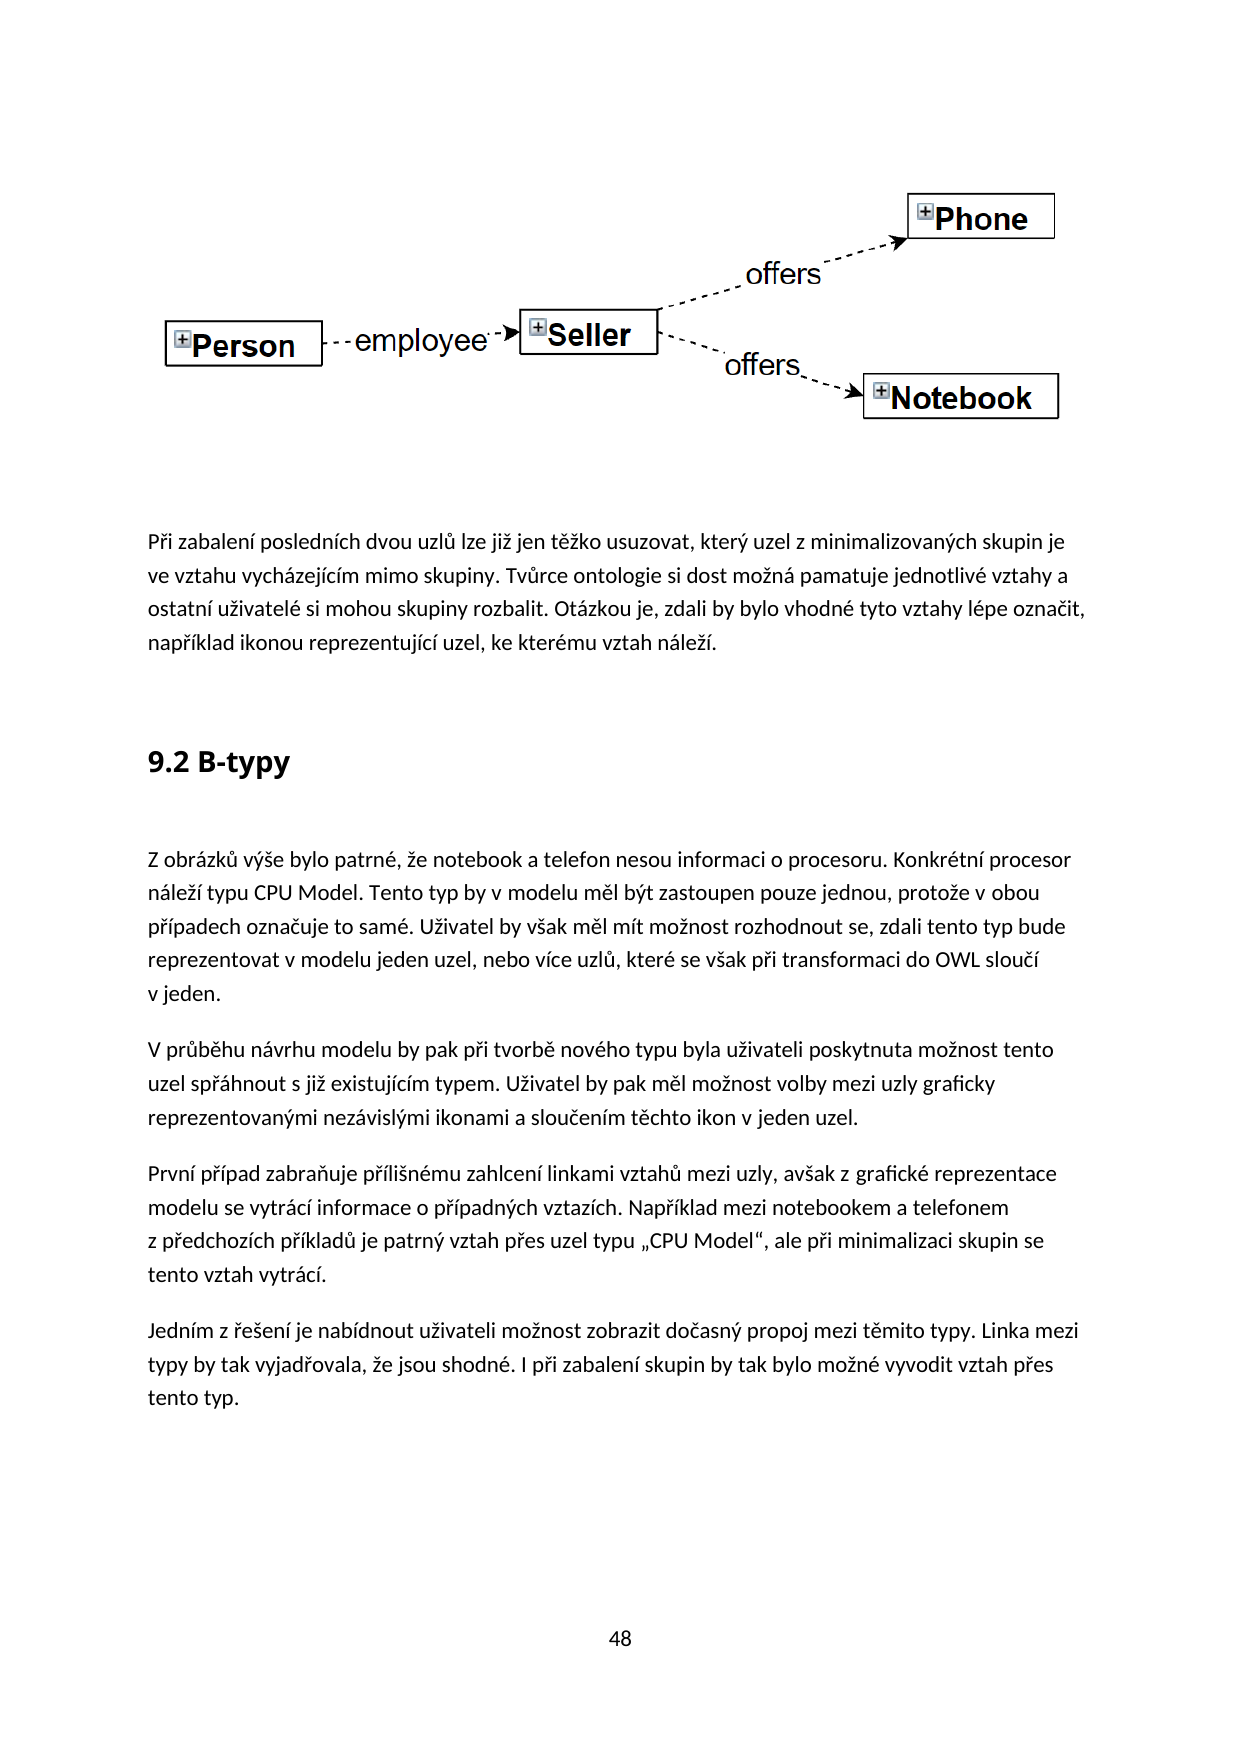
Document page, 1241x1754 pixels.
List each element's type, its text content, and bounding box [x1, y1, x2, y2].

text Při zabalení posledních dvou uzlů lze již jen těžko usuzovat, který uzel z minimalizovaných skupin je ve vztahu vycházejícím mimo skupiny. Tvůrce ontologie si dost možná pamatuje jednotlivé vztahy a ostatní uživatelé si mohou skupiny rozbalit. Otázkou je, zdali by bylo vhodné tyto vztahy lépe označit, například ikonou reprezentující uzel, ke kterému vztah náleží. [148, 527, 1093, 656]
picture [147, 147, 1088, 499]
text První případ zabraňuje přílišnému zahlcení linkami vztahů mezi uzly, avšak z grafické reprezentace modelu se vytrácí informace o případných vztazích. Například mezi notebookem a telefonem z předchozích příkladů je patrný vztah přes uzel typu „CPU Model“, ale při minimalizaci skupin se tento vztah vytrácí. [148, 1159, 1093, 1288]
text Z obrázků výše bylo patrné, že notebook a telefon nesou informaci o procesoru. Konkrétní procesor náleží typu CPU Model. Tento typ by v modelu měl být zastoupen pouze jednou, protože v obou případech označuje to samé. Uživatel by však měl mít možnost rozhodnout se, zdali tento typ bude reprezentovat v modelu jeden uzel, nebo více uzlů, které se však při transformaci do OWL sloučí v jeden. [148, 845, 1093, 1007]
text V průběhu návrhu modelu by pak při tvorbě nového typu byla uživateli poskytnuta možnost tento uzel spřáhnout s již existujícím typem. Uživatel by pak měl možnost volby mezi uzly graficky reprezentovanými nezávislými ikonami a sloučením těchto ikon v jeden uzel. [148, 1036, 1093, 1131]
subtitle B-typy [148, 741, 1093, 781]
text Jedním z řešení je nabídnout uživateli možnost zobrazit dočasný propoj mezi těmito typy. Linka mezi typy by tak vyjadřovala, že jsou shodné. I při zabalení skupin by tak bylo možné vyvodit vztah přes tento typ. [148, 1316, 1093, 1411]
